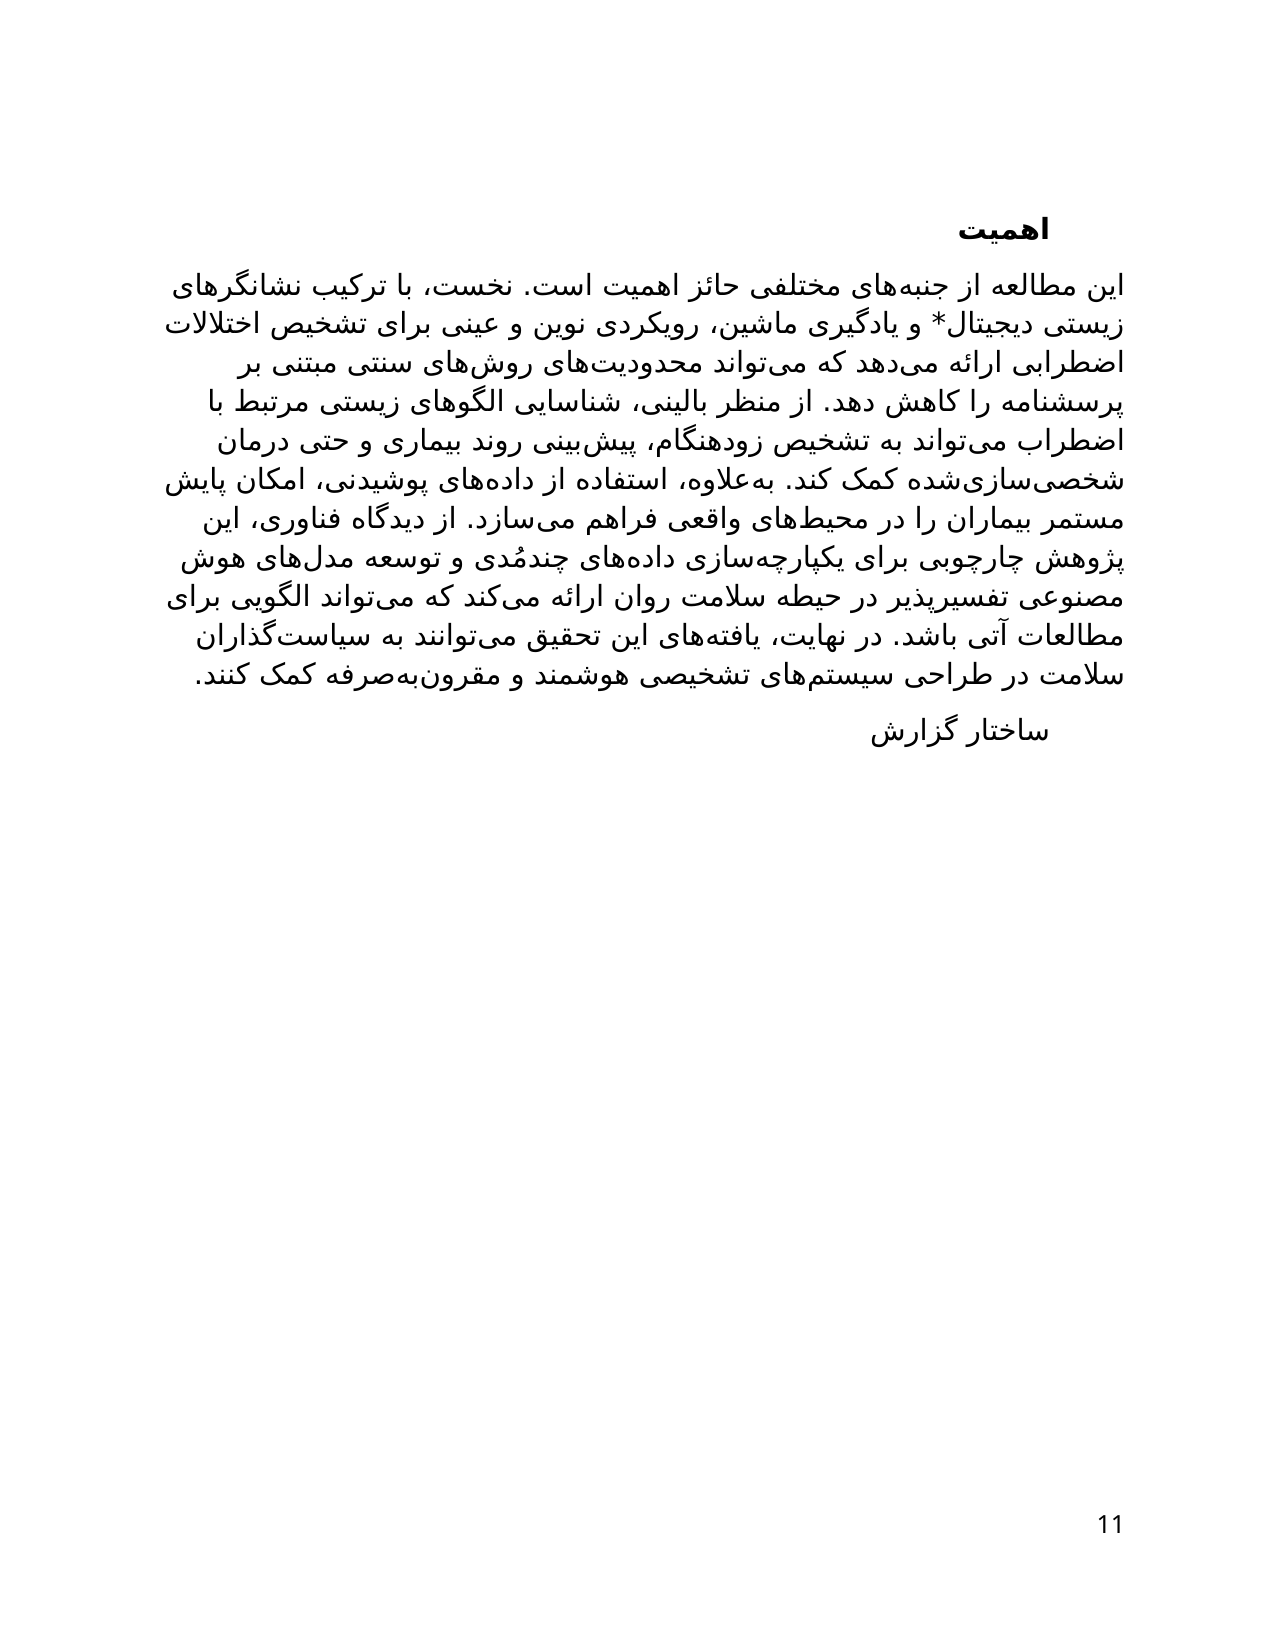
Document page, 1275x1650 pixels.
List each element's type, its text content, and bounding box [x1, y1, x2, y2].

text این مطالعه از جنبه‌های مختلفی حائز اهمیت است. نخست، با ترکیب نشانگرهای زیستی دیجیتال* و یادگیری ماشین، رویکردی نوین و عینی برای تشخیص اختلالات اضطرابی ارائه می‌دهد که می‌تواند محدودیت‌های روش‌های سنتی مبتنی بر پرسشنامه را کاهش دهد. از منظر بالینی، شناسایی الگوهای زیستی مرتبط با اضطراب می‌تواند به تشخیص زودهنگام، پیش‌بینی روند بیماری و حتی درمان شخصی‌سازی‌شده کمک کند. به‌علاوه، استفاده از داده‌های پوشیدنی، امکان پایش مستمر بیماران را در محیط‌های واقعی فراهم می‌سازد. از دیدگاه فناوری، این پژوهش چارچوبی برای یکپارچه‌سازی داده‌های چندمُدی و توسعه مدل‌های هوش مصنوعی تفسیرپذیر در حیطه سلامت روان ارائه می‌کند که می‌تواند الگویی برای مطالعات آتی باشد. در نهایت، یافته‌های این تحقیق می‌توانند به سیاست‌گذاران سلامت در طراحی سیستم‌های تشخیصی هوشمند و مقرون‌به‌صرفه کمک کنند. [150, 268, 1125, 691]
text ساختار گزارش [150, 713, 1050, 747]
text اهمیت [150, 212, 1050, 246]
